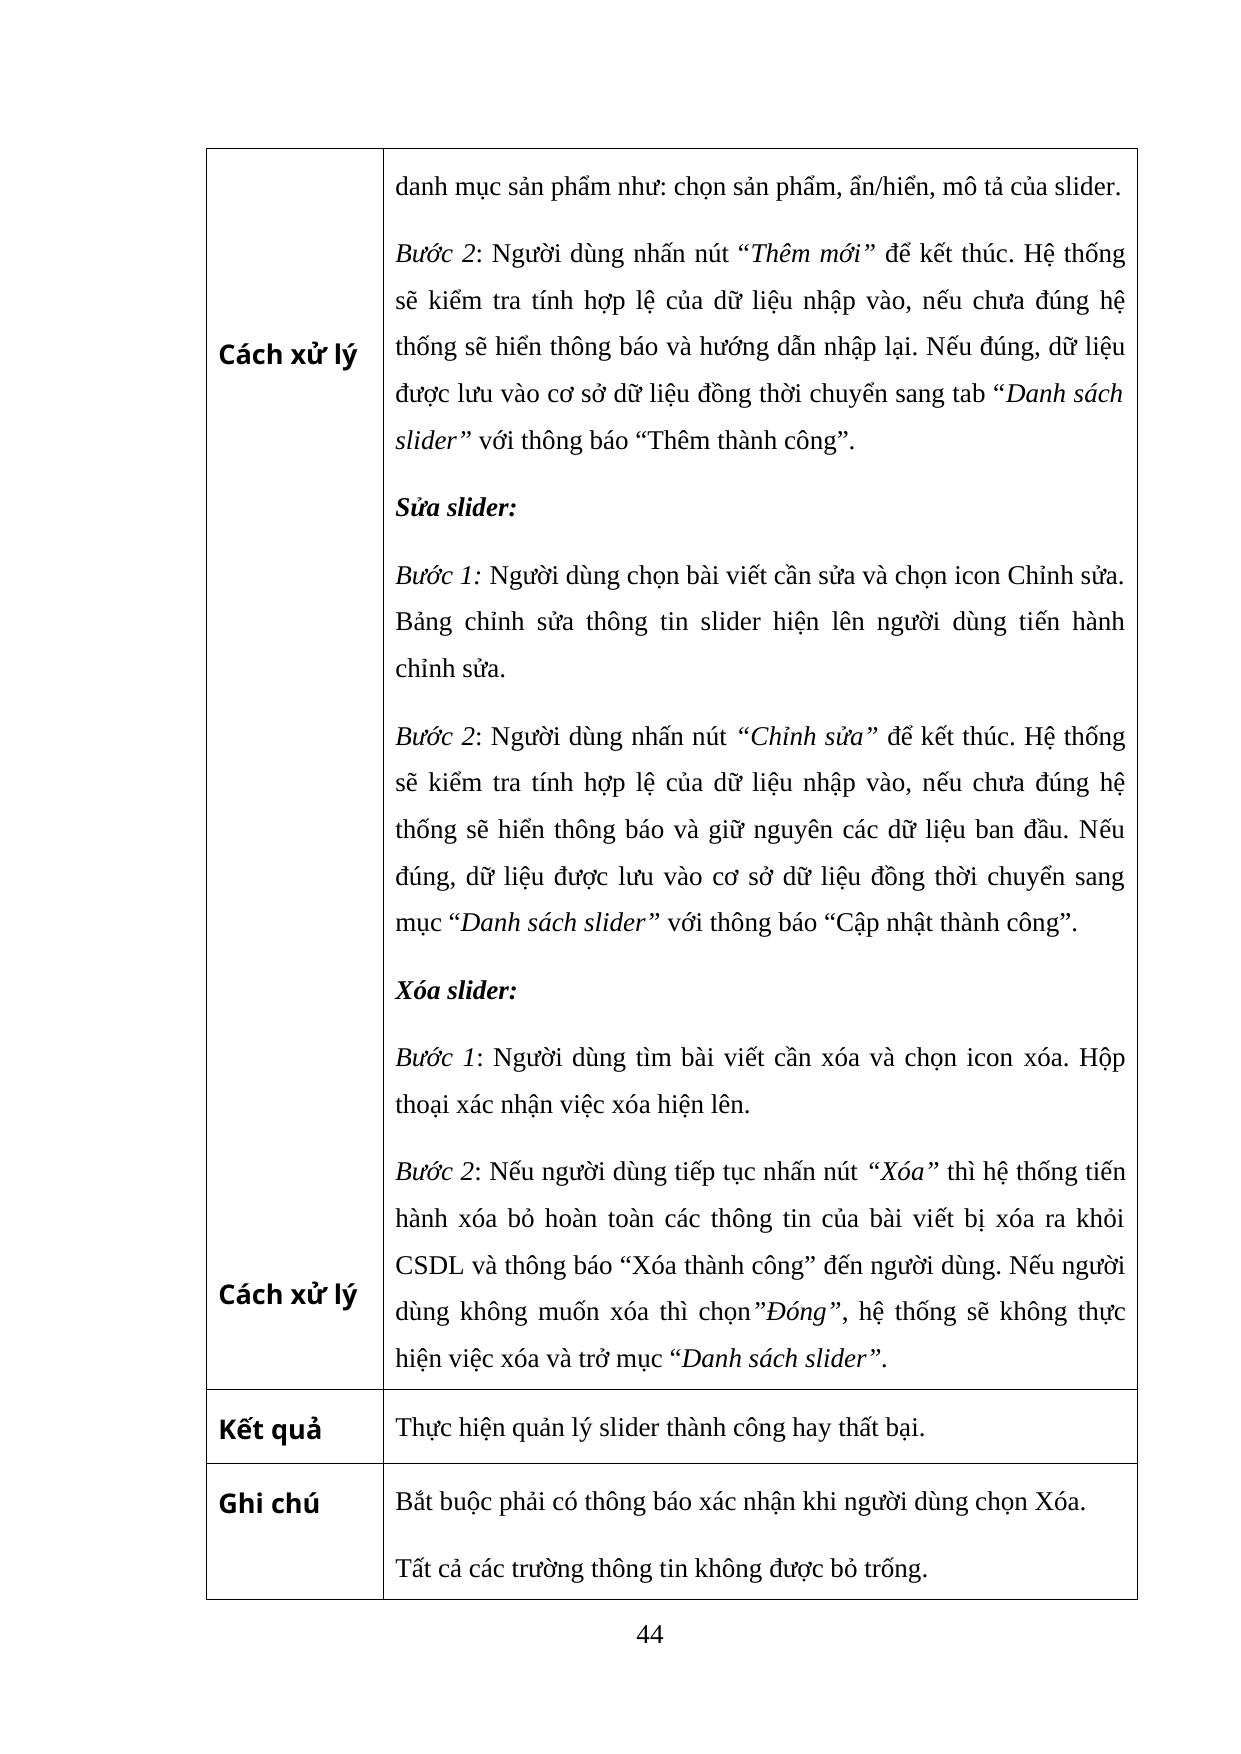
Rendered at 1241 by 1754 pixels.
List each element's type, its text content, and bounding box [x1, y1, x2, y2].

table_cell Thực hiện quản lý slider thành công hay thất bại. [384, 1390, 1137, 1463]
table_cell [384, 149, 1137, 1389]
table_cell Kết quả [207, 1390, 383, 1463]
table_cell Bắt buộc phải có thông báo xác nhận khi người dùng chọn Xóa. Tất cả các trường thông tin không được bỏ trống. [384, 1464, 1137, 1599]
table_cell Ghi chú [207, 1464, 383, 1599]
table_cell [207, 149, 383, 1389]
